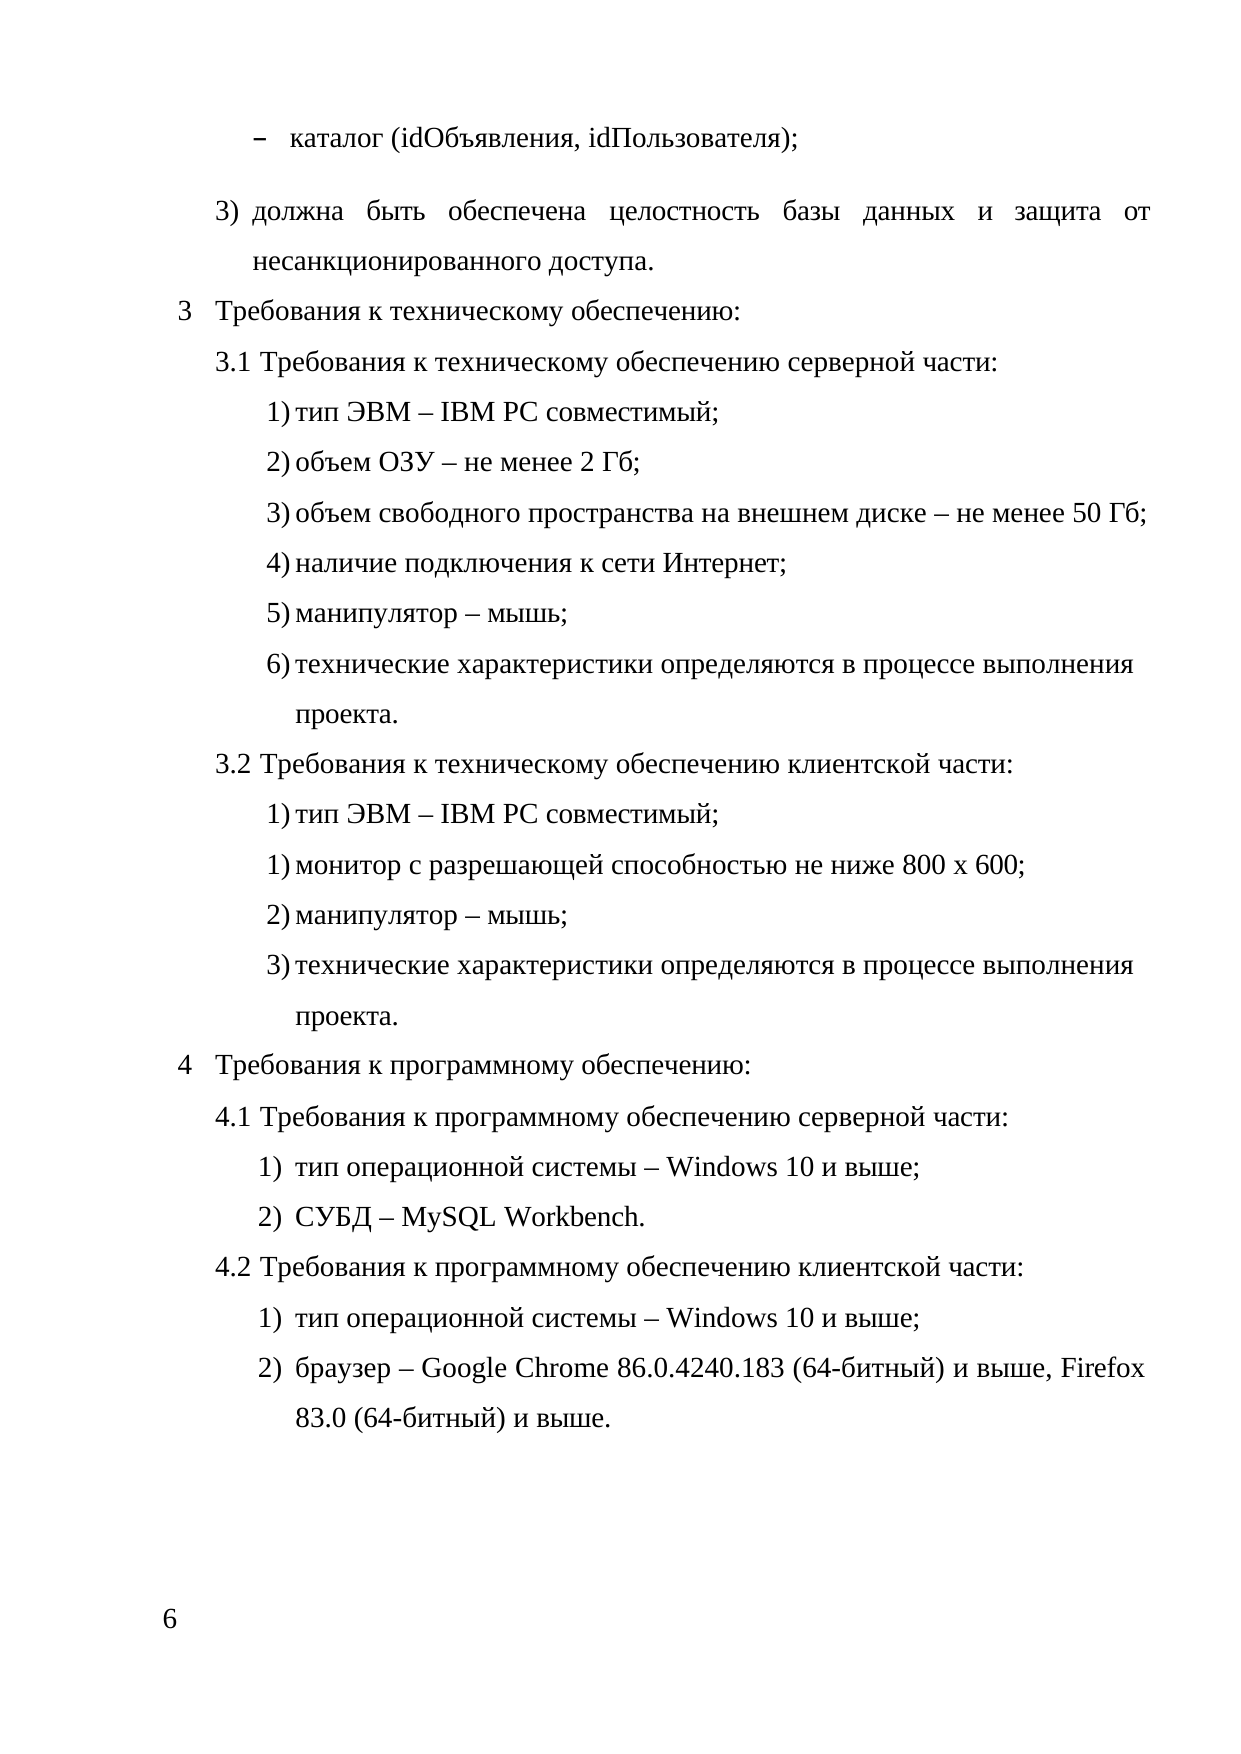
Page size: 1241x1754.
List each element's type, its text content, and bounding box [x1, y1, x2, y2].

text 83.0 (64-битный) и выше. [295, 1400, 1196, 1434]
list тип ЭВМ – IBM PC совместимый; [266, 394, 1196, 427]
list Требования к программному обеспечению серверной части: [215, 1099, 1196, 1132]
list Требования к программному обеспечению клиентской части: [215, 1249, 1196, 1283]
list браузер – Google Chrome 86.0.4240.183 (64-битный) и выше, Firefox [258, 1350, 1196, 1384]
list манипулятор – мышь; [266, 595, 1196, 629]
list Требования к программному обеспечению: [177, 1048, 1196, 1082]
list тип операционной системы – Windows 10 и выше; [258, 1300, 1196, 1333]
list технические характеристики определяются в процессе выполнения проекта. [266, 947, 1151, 1031]
list Требования к техническому обеспечению серверной части: [215, 344, 1196, 377]
list наличие подключения к сети Интернет; [266, 545, 1196, 578]
list каталог (idОбъявления, idПользователя); [252, 117, 1025, 156]
list должна быть обеспечена целостность базы данных и защита от несанкционированного доступа. [215, 193, 1151, 277]
list манипулятор – мышь; [266, 897, 1196, 931]
list технические характеристики определяются в процессе выполнения проекта. [266, 646, 1151, 729]
list СУБД – MySQL Workbench. [258, 1199, 1196, 1233]
list Требования к техническому обеспечению: [177, 294, 1196, 327]
list тип операционной системы – Windows 10 и выше; [258, 1149, 1196, 1182]
list тип ЭВМ – IBM PC совместимый; [266, 797, 1196, 830]
list монитор с разрешающей способностью не ниже 800 х 600; [266, 847, 1196, 880]
list объем свободного пространства на внешнем диске – не менее 50 Гб; [266, 495, 1196, 528]
list объем ОЗУ – не менее 2 Гб; [266, 444, 1196, 478]
list Требования к техническому обеспечению клиентской части: [215, 746, 1196, 780]
